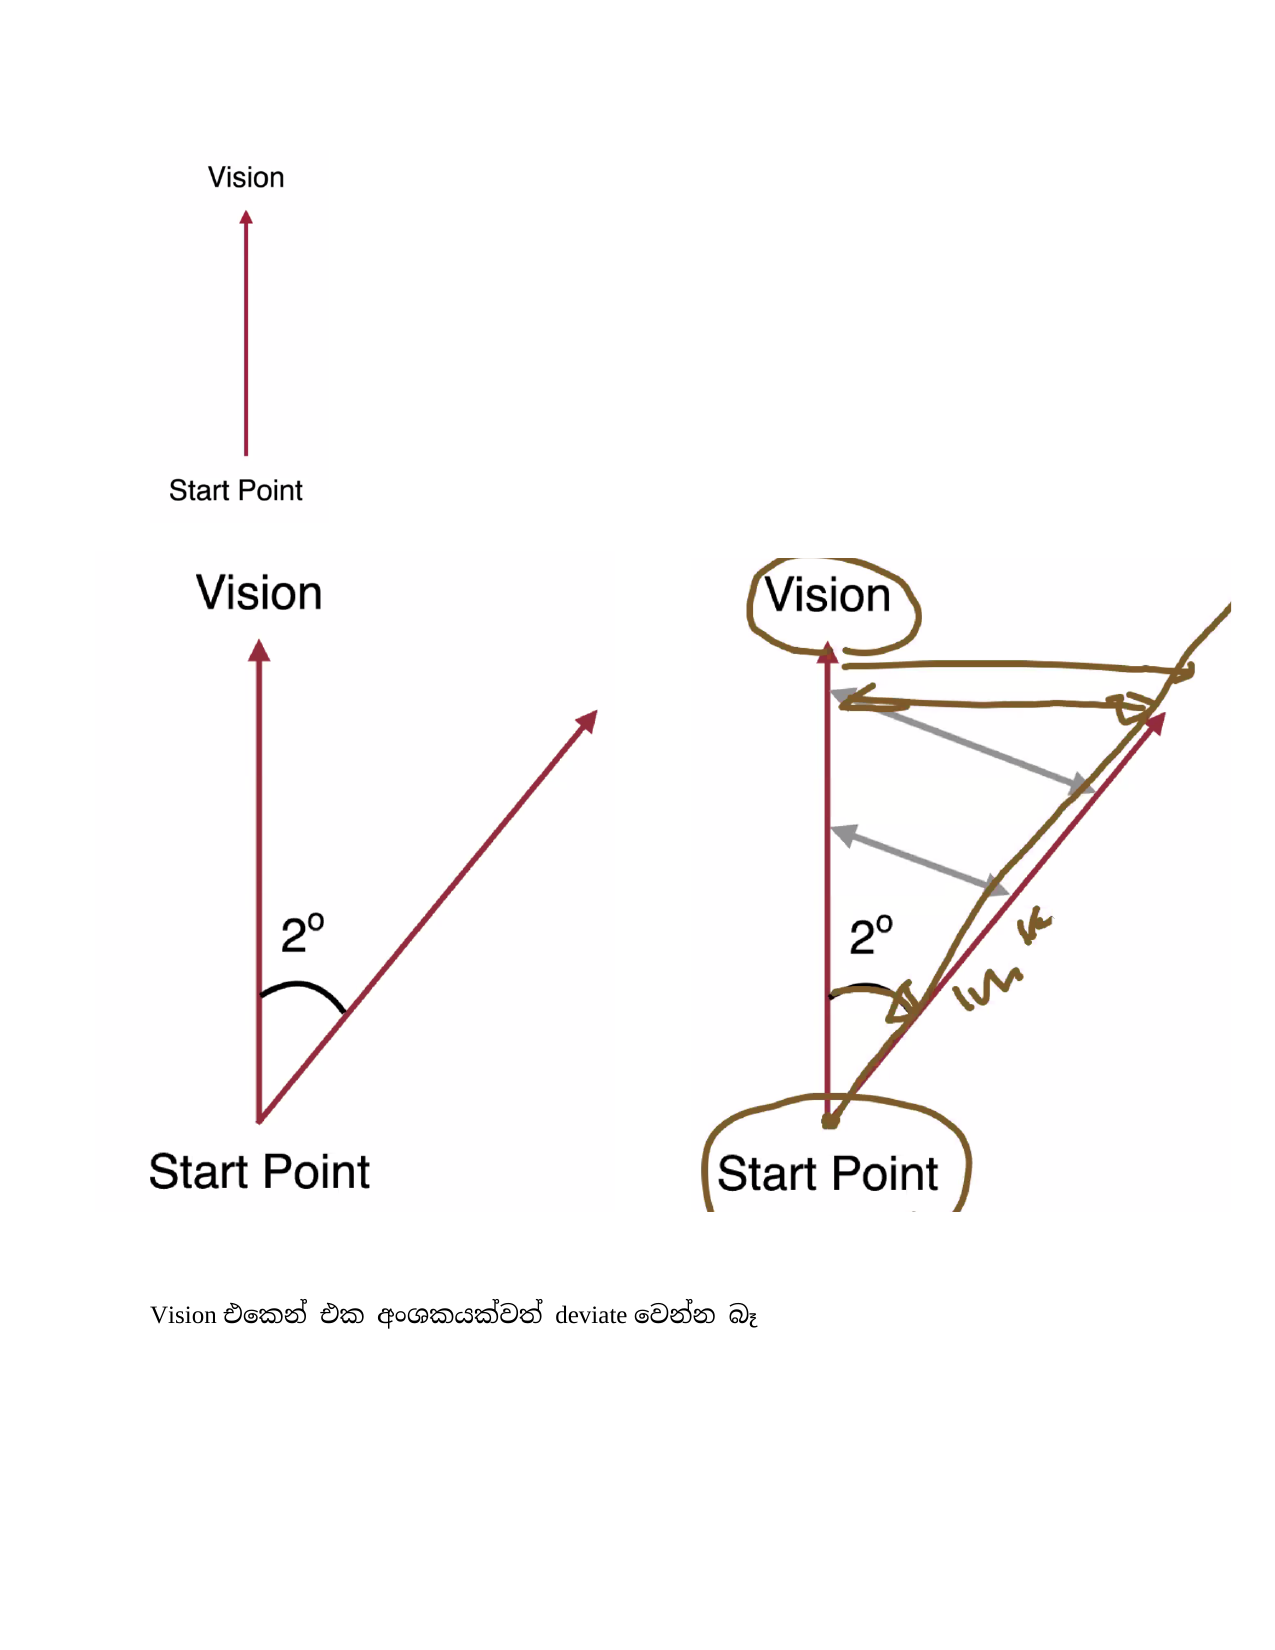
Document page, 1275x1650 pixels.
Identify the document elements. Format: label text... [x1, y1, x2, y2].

picture [94, 551, 615, 1212]
picture [690, 558, 1232, 1212]
text Vision එකෙන් එක අංශකයක්වත් deviate ​වෙන්න බෑ [150, 1298, 1125, 1331]
picture [150, 150, 329, 523]
